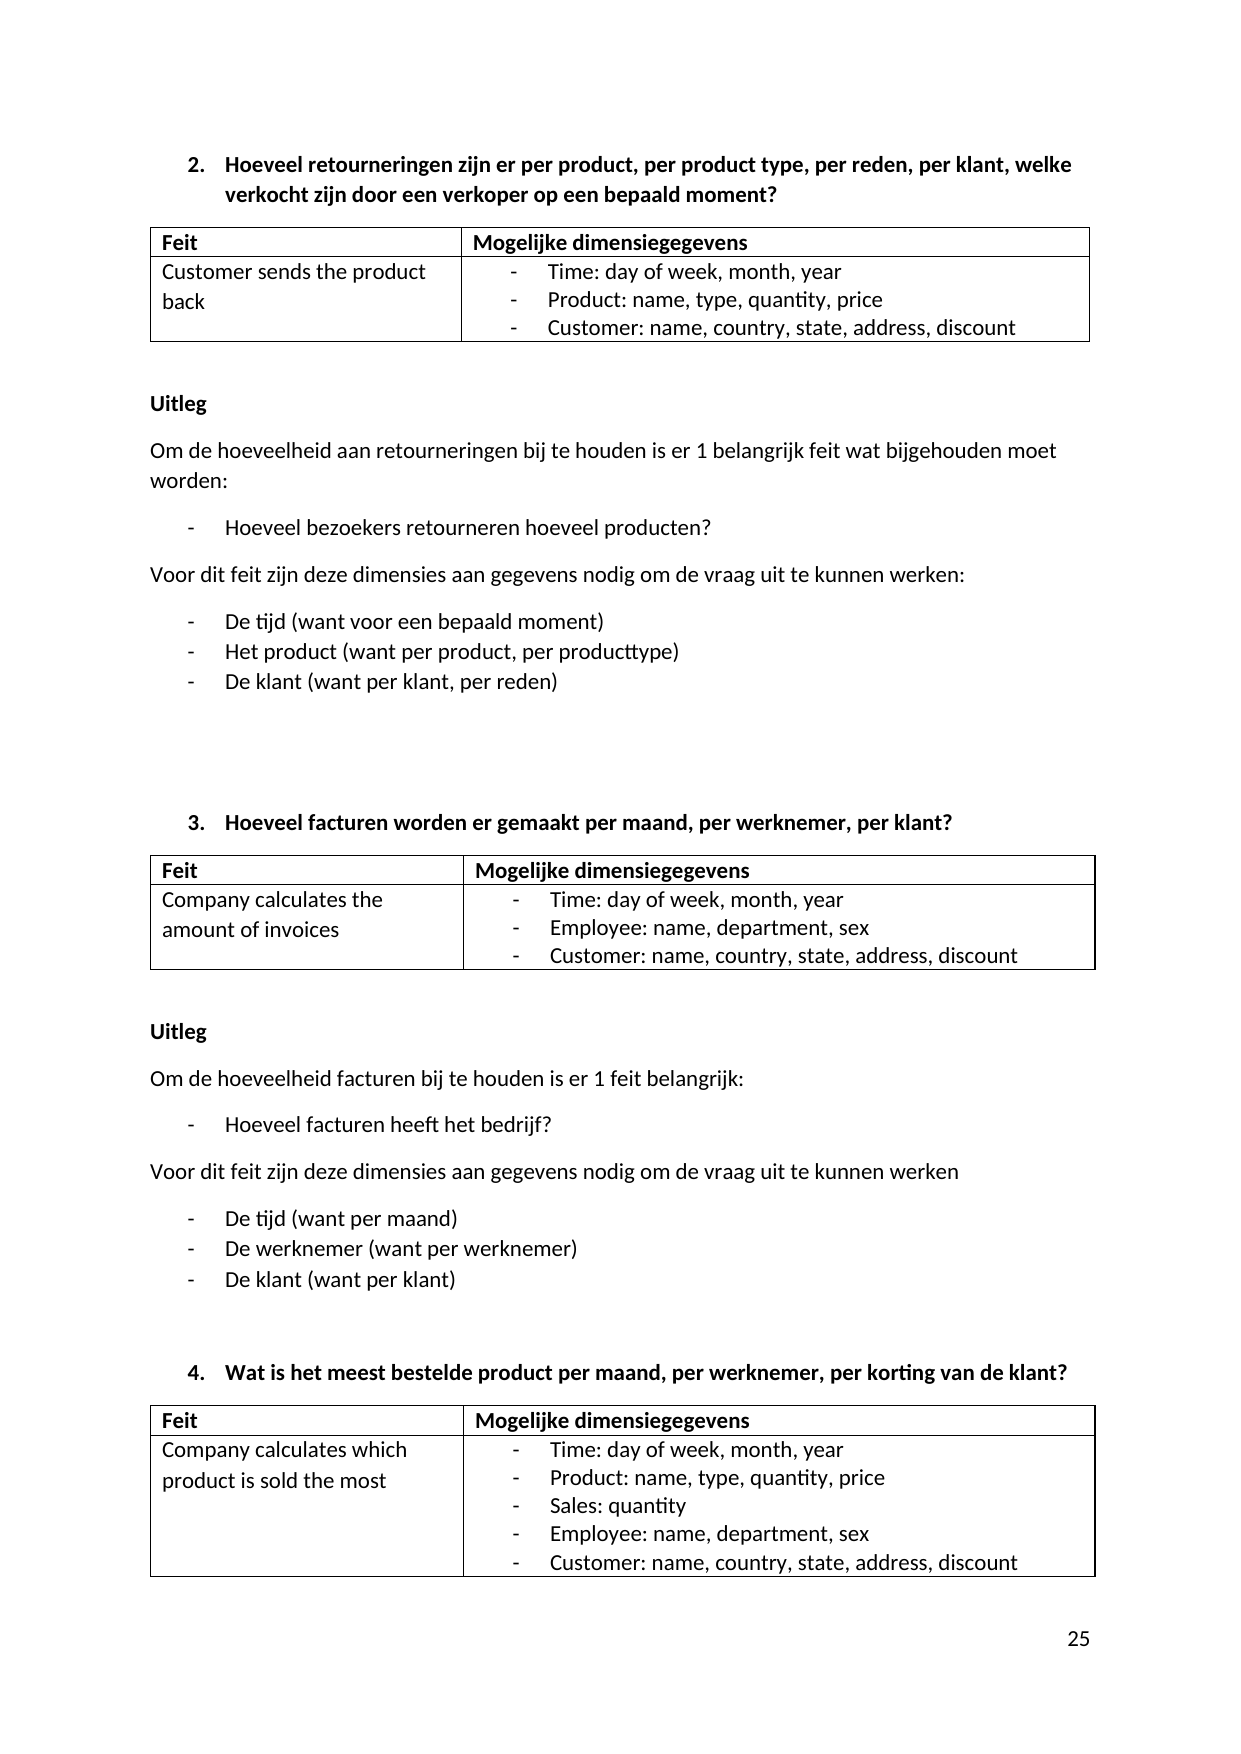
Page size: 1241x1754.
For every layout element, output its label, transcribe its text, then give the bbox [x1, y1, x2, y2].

list Wat is het meest bestelde product per maand, per werknemer, per korting van de klant? [187, 1358, 1090, 1387]
text Voor dit feit zijn deze dimensies aan gegevens nodig om de vraag uit te kunnen werken [150, 1157, 1090, 1186]
list De tijd (want per maand) [187, 1204, 1090, 1232]
table_cell Company calculates which product is sold the most [151, 1436, 463, 1576]
table_cell Time: day of week, month, year Product: name, type, quantity, price Customer: name, country, state, address, discount [462, 257, 1089, 341]
table_header Mogelijke dimensiegegevens [462, 228, 1089, 256]
table_header Feit [151, 1406, 463, 1434]
text Om de hoeveelheid facturen bij te houden is er 1 feit belangrijk: [150, 1064, 1090, 1092]
list De werknemer (want per werknemer) [187, 1234, 1090, 1263]
table_cell Time: day of week, month, year Product: name, type, quantity, price Sales: quantity Employee: name, department, sex Customer: name, country, state, address, discount [464, 1436, 1094, 1576]
list Hoeveel facturen worden er gemaakt per maand, per werknemer, per klant? [187, 808, 1090, 836]
table_header Mogelijke dimensiegegevens [464, 856, 1094, 884]
list Hoeveel facturen heeft het bedrijf? [187, 1111, 1090, 1139]
table_cell Company calculates the amount of invoices [151, 885, 463, 969]
list De klant (want per klant) [187, 1265, 1090, 1293]
table_header Feit [151, 228, 461, 256]
text Uitleg [150, 1017, 1090, 1045]
list Hoeveel retourneringen zijn er per product, per product type, per reden, per klant, welke verkocht zijn door een verkoper op een bepaald moment? [187, 150, 1090, 208]
table_cell Customer sends the product back [151, 257, 461, 341]
table_header Mogelijke dimensiegegevens [464, 1406, 1094, 1434]
list De tijd (want voor een bepaald moment) [187, 607, 1090, 635]
text Om de hoeveelheid aan retourneringen bij te houden is er 1 belangrijk feit wat bijgehouden moet worden: [150, 436, 1090, 494]
list Hoeveel bezoekers retourneren hoeveel producten? [187, 513, 1090, 541]
text Voor dit feit zijn deze dimensies aan gegevens nodig om de vraag uit te kunnen werken: [150, 560, 1090, 588]
table_header Feit [151, 856, 463, 884]
list De klant (want per klant, per reden) [187, 667, 1090, 695]
table_cell Time: day of week, month, year Employee: name, department, sex Customer: name, country, state, address, discount [464, 885, 1094, 969]
text Uitleg [150, 389, 1090, 417]
list Het product (want per product, per producttype) [187, 637, 1090, 665]
